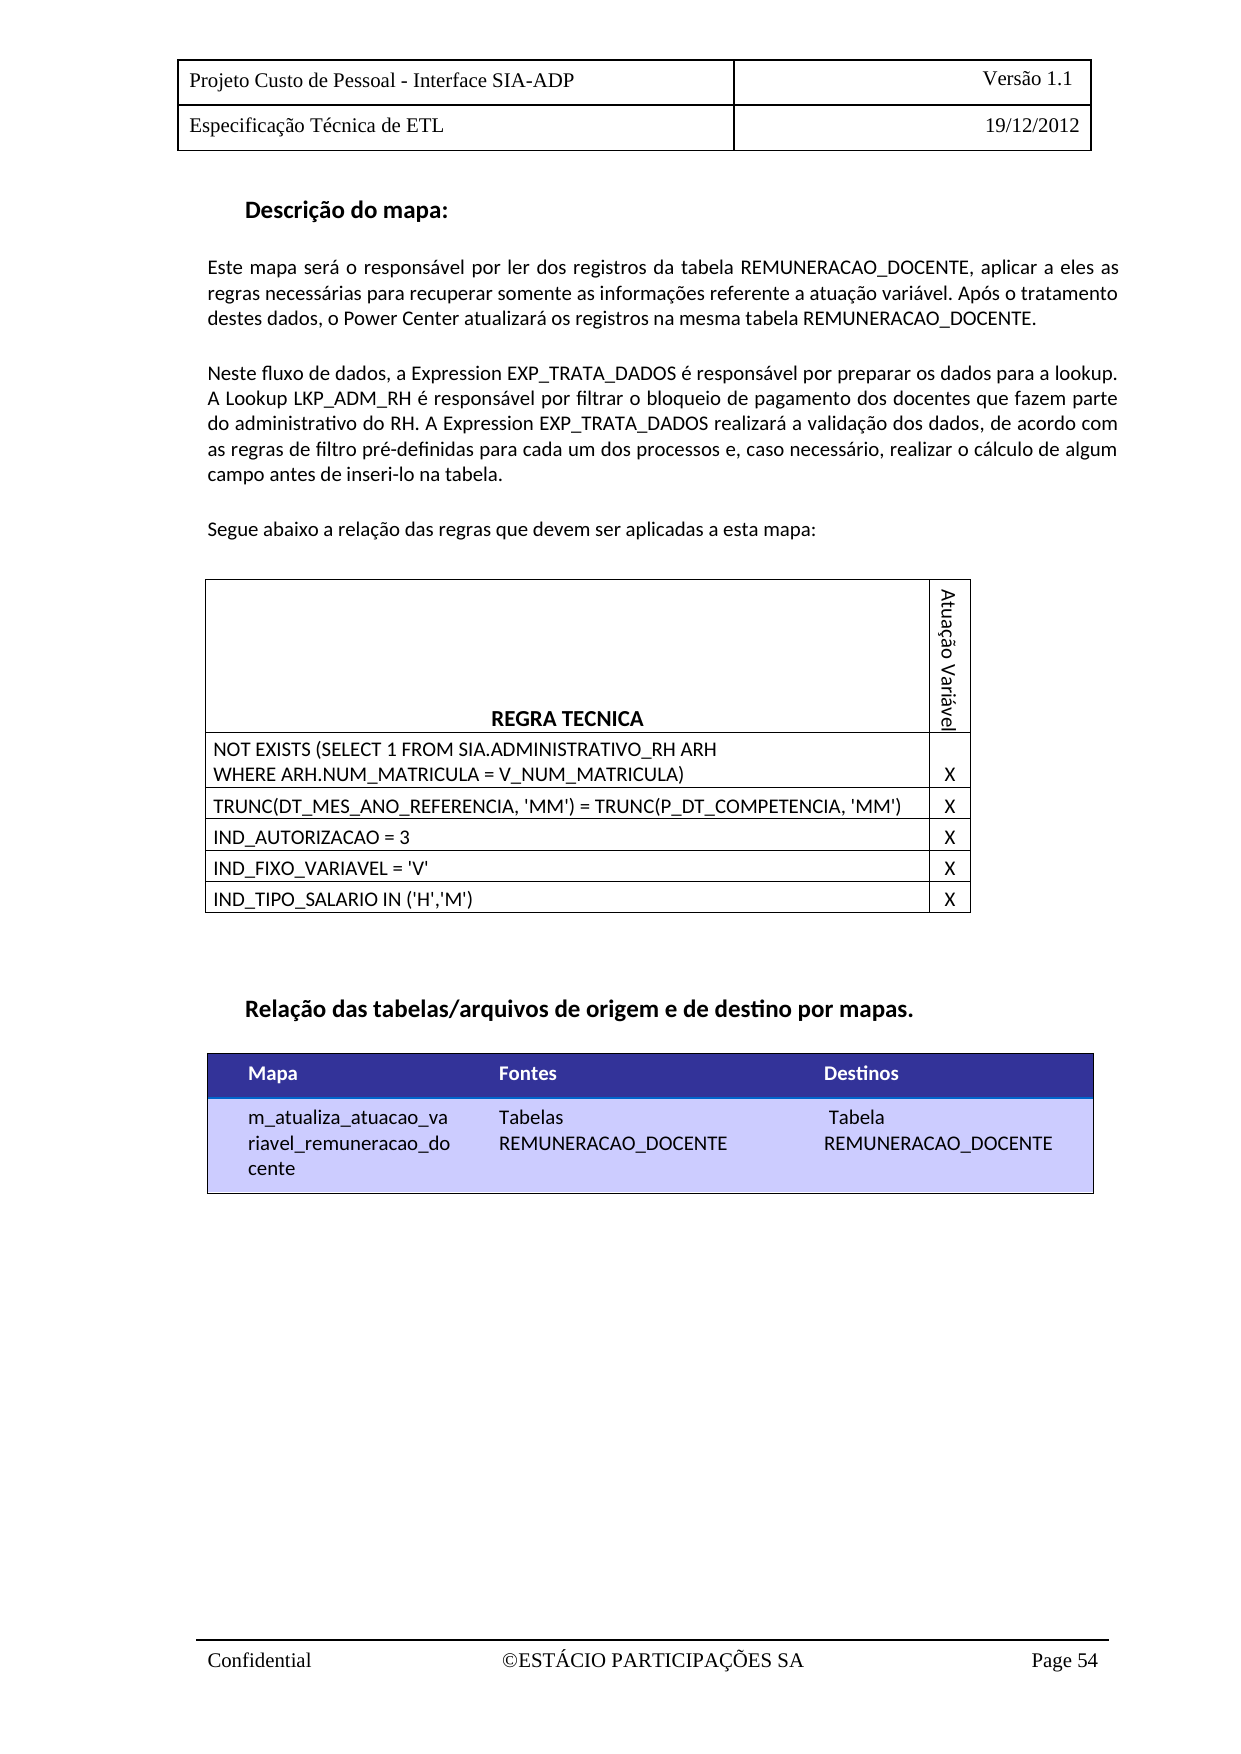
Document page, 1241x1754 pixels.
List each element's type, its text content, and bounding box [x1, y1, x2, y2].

text Neste fluxo de dados, a Expression EXP_TRATA_DADOS é responsável por preparar os dados para a lookup. A Lookup LKP_ADM_RH é responsável por filtrar o bloqueio de pagamento dos docentes que fazem parte do administrativo do RH. A Expression EXP_TRATA_DADOS realizará a validação dos dados, de acordo com as regras de filtro pré-definidas para cada um dos processos e, caso necessário, realizar o cálculo de algum campo antes de inseri-lo na tabela. [207, 360, 1120, 487]
table_cell X [930, 819, 970, 849]
table_header REGRA TECNICA [206, 580, 929, 732]
table_cell NOT EXISTS (SELECT 1 FROM SIA.ADMINISTRATIVO_RH ARH WHERE ARH.NUM_MATRICULA = V_NUM_MATRICULA) [206, 733, 929, 787]
text Relação das tabelas/arquivos de origem e de destino por mapas. [245, 993, 1120, 1024]
table_cell TRUNC(DT_MES_ANO_REFERENCIA, 'MM') = TRUNC(P_DT_COMPETENCIA, 'MM') [206, 788, 929, 818]
table_header Destinos [783, 1054, 1093, 1097]
table_cell IND_AUTORIZACAO = 3 [206, 819, 929, 849]
table_cell IND_TIPO_SALARIO IN ('H','M') [206, 882, 929, 912]
text Descrição do mapa: [207, 194, 1120, 225]
text Segue abaixo a relação das regras que devem ser aplicadas a esta mapa: [207, 516, 1120, 541]
table_header Atuação Variável [930, 580, 970, 732]
table_cell X [930, 733, 970, 787]
table_cell Tabela REMUNERACAO_DOCENTE [783, 1099, 1093, 1192]
table_header Fontes [458, 1054, 783, 1097]
table_cell X [930, 788, 970, 818]
table_header Mapa [208, 1054, 458, 1097]
table_cell IND_FIXO_VARIAVEL = 'V' [206, 851, 929, 881]
text Este mapa será o responsável por ler dos registros da tabela REMUNERACAO_DOCENTE, aplicar a eles as regras necessárias para recuperar somente as informações referente a atuação variável. Após o tratamento destes dados, o Power Center atualizará os registros na mesma tabela REMUNERACAO_DOCENTE. [207, 254, 1120, 331]
table_cell X [930, 851, 970, 881]
table_cell Tabelas REMUNERACAO_DOCENTE [458, 1099, 783, 1192]
table_cell X [930, 882, 970, 912]
table_cell m_atualiza_atuacao_variavel_remuneracao_docente [208, 1099, 458, 1192]
